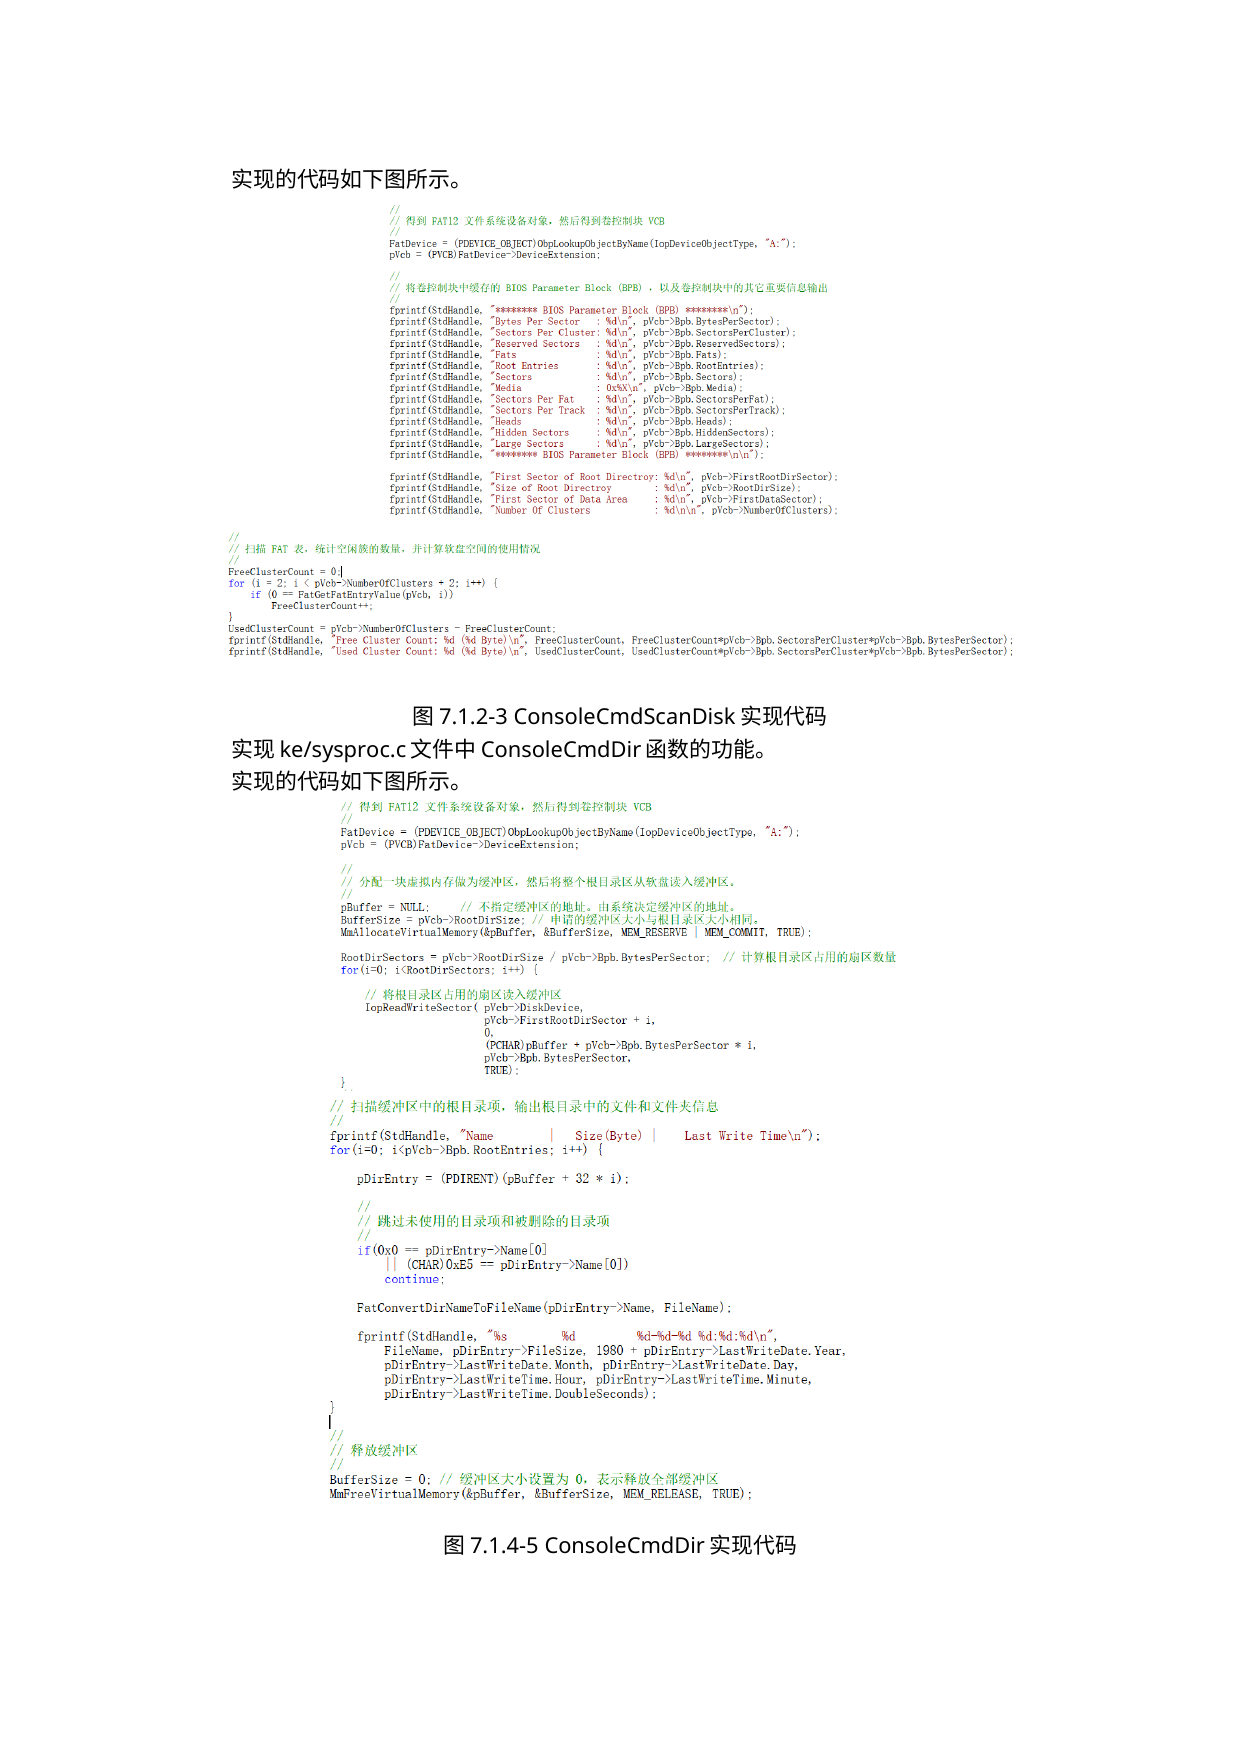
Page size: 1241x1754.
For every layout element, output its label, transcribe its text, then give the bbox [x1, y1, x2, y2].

text 实现ke/sysproc.c文件中ConsoleCmdDir函数的功能。 [187, 731, 1053, 764]
picture [383, 200, 857, 520]
list 实现的代码如下图所示。 [187, 764, 1053, 796]
text 图7.1.4-5 ConsoleCmdDir实现代码 [187, 1528, 1053, 1561]
picture [326, 802, 915, 1091]
list 实现的代码如下图所示。 [187, 162, 1053, 194]
text 图7.1.2-3 ConsoleCmdScanDisk实现代码 [187, 699, 1053, 731]
picture [223, 531, 1018, 662]
picture [322, 1100, 918, 1506]
